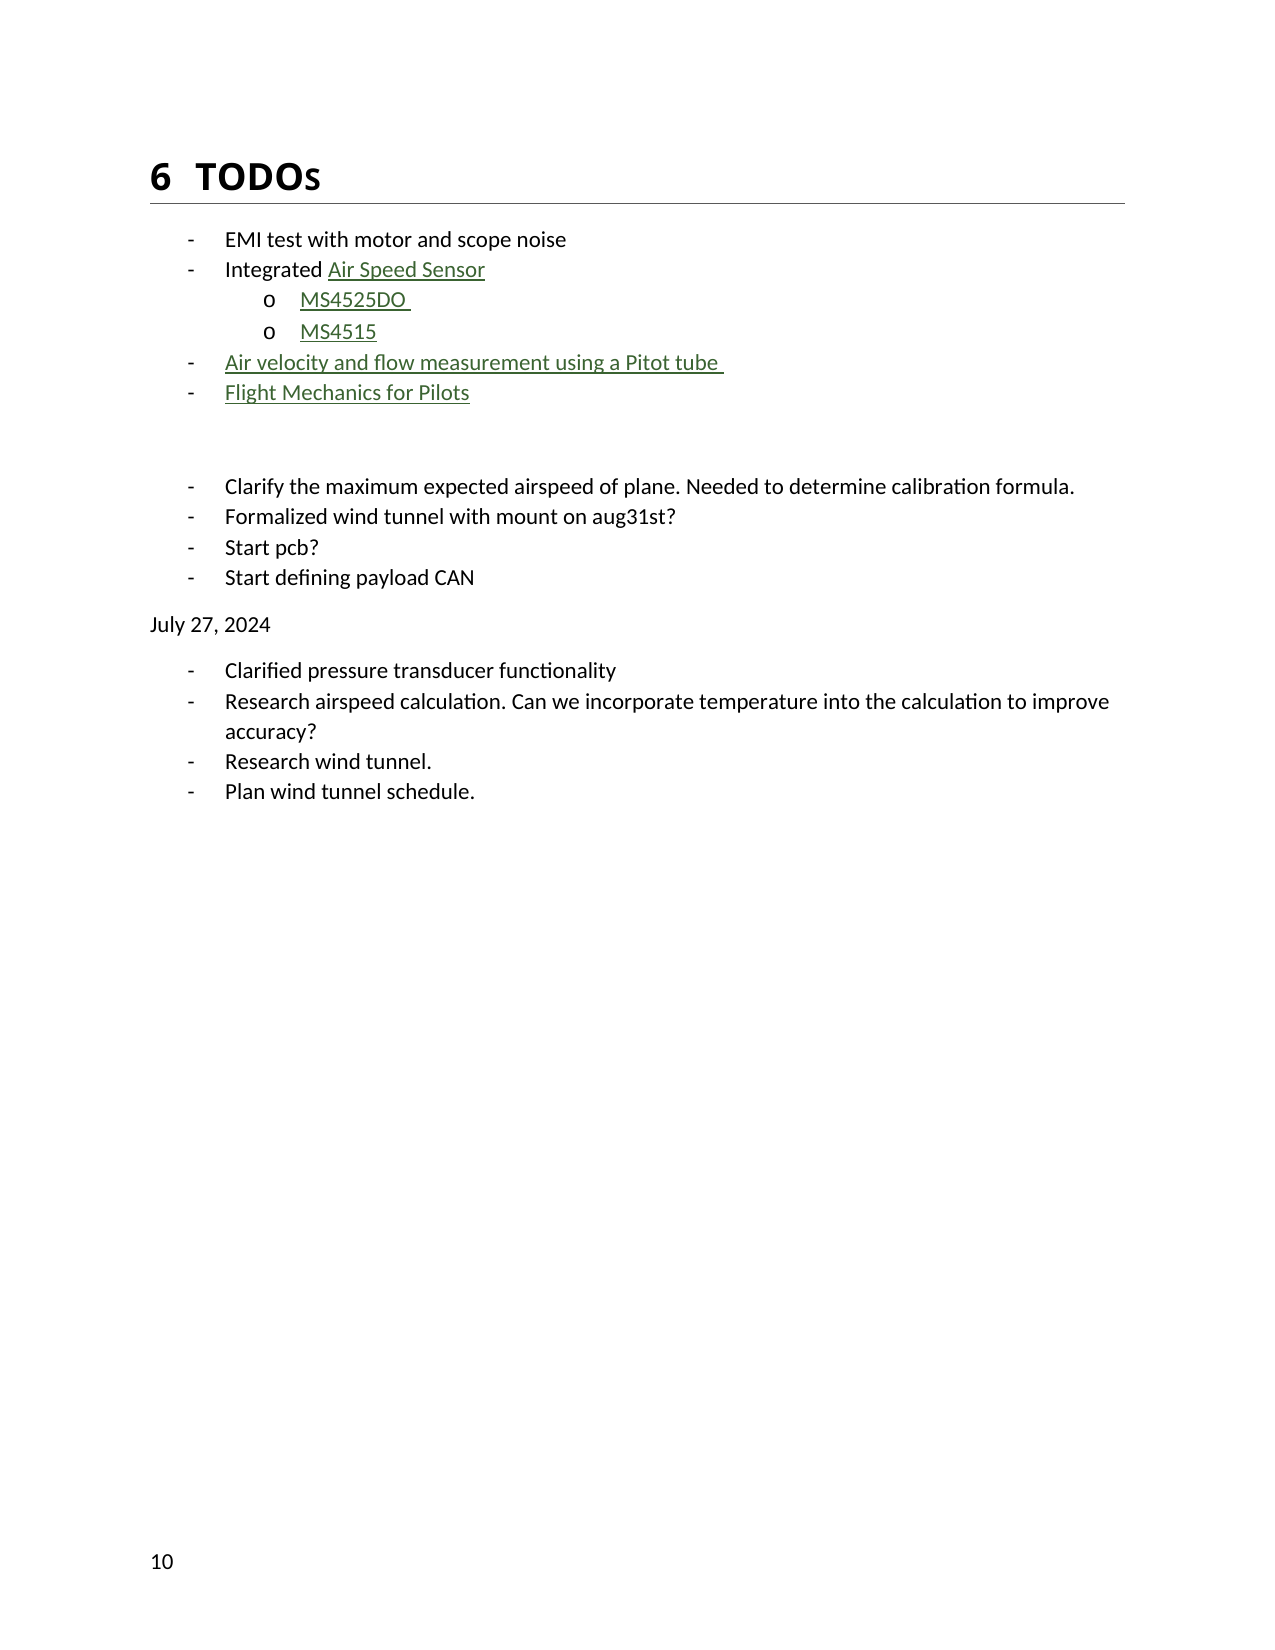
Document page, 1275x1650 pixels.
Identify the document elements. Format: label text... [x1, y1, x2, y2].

list Research airspeed calculation. Can we incorporate temperature into the calculation to improve accuracy? [187, 687, 1125, 745]
list Formalized wind tunnel with mount on aug31st? [187, 502, 1125, 530]
subtitle TODOs [150, 150, 1125, 203]
list Clarified pressure transducer functionality [187, 657, 1125, 684]
list EMI test with motor and scope noise [187, 225, 1125, 253]
list Clarify the maximum expected airspeed of plane. Needed to determine calibration formula. [187, 472, 1125, 500]
list Air velocity and flow measurement using a Pitot tube [187, 348, 1125, 376]
list Research wind tunnel. [187, 747, 1125, 775]
list Start defining payload CAN [187, 563, 1125, 591]
list Integrated Air Speed Sensor [187, 255, 1125, 283]
list MS4515 [262, 317, 1125, 346]
list Flight Mechanics for Pilots [187, 378, 1125, 406]
text July 27, 2024 [150, 610, 1125, 638]
list Start pcb? [187, 533, 1125, 561]
list MS4525DO [262, 285, 1125, 314]
list Plan wind tunnel schedule. [187, 777, 1125, 805]
